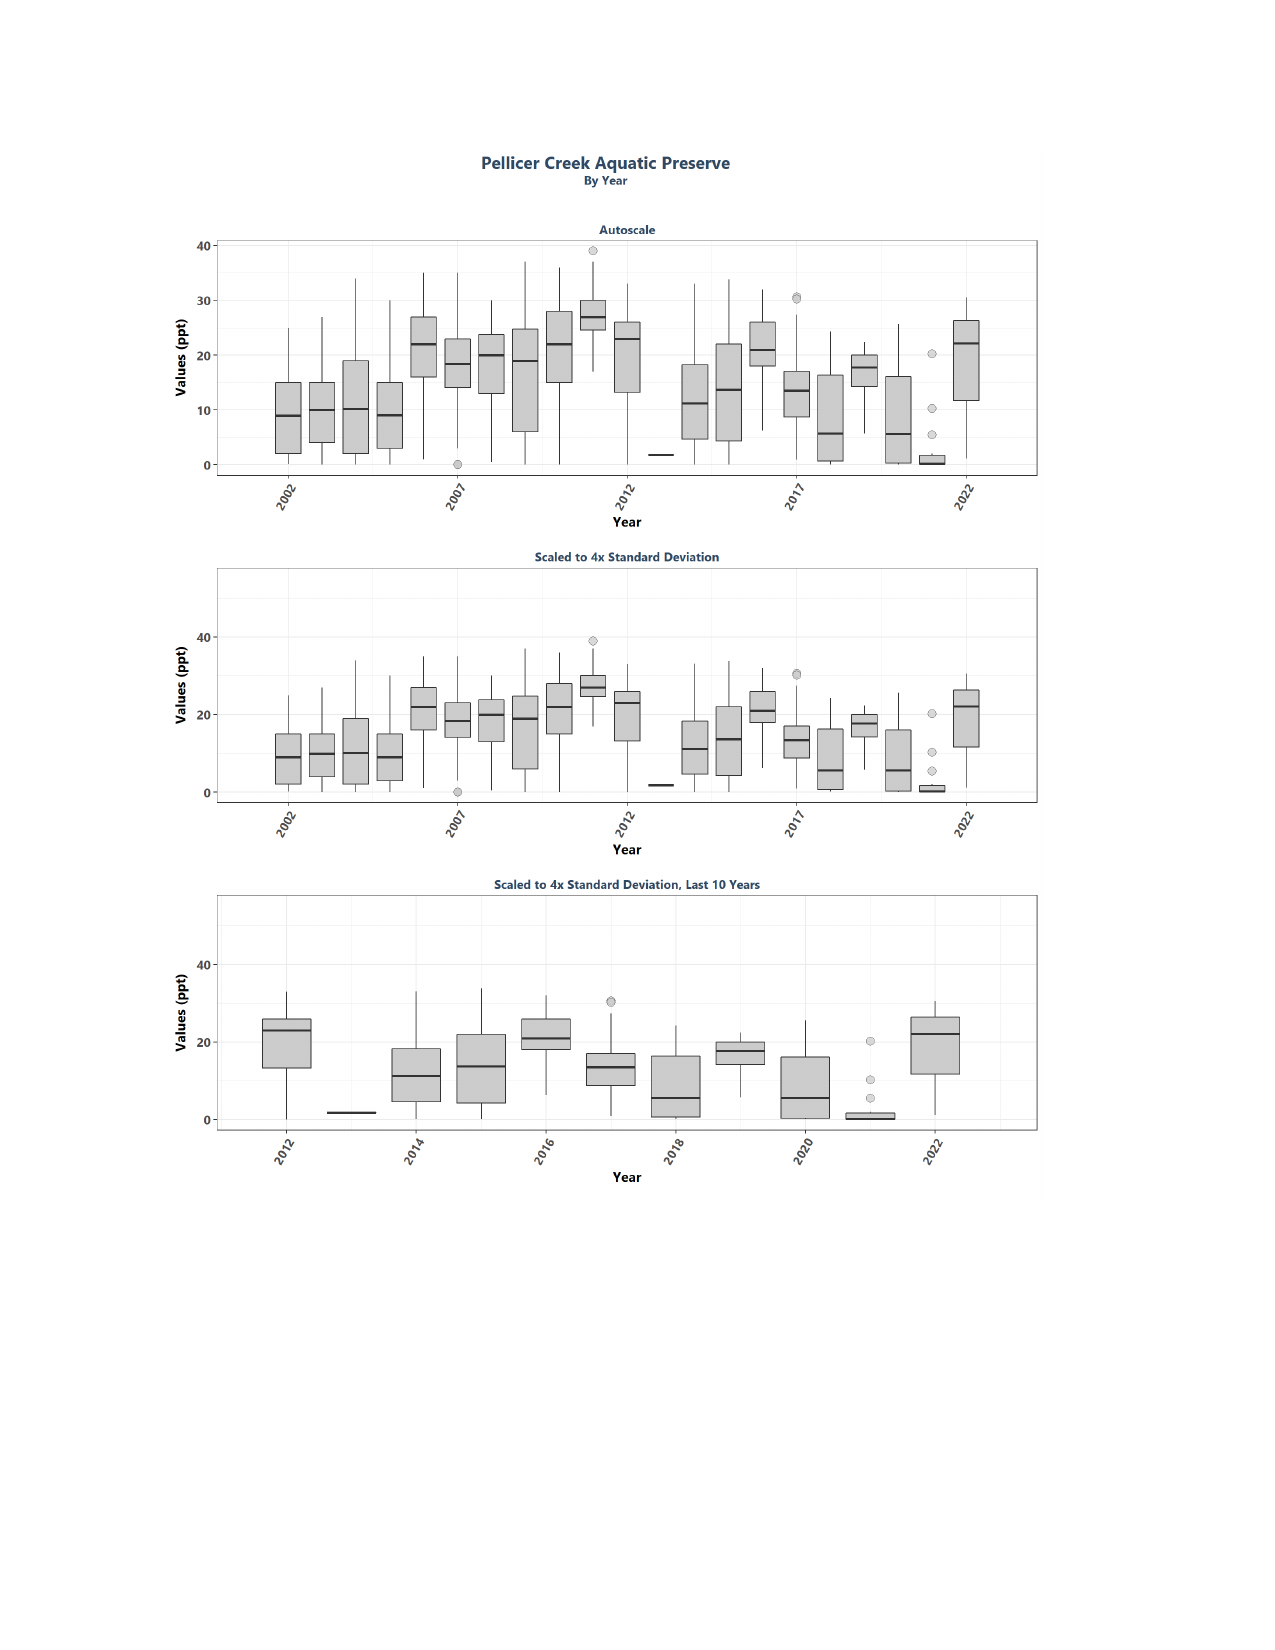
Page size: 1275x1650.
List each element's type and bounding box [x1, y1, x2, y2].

picture [168, 150, 1044, 1200]
